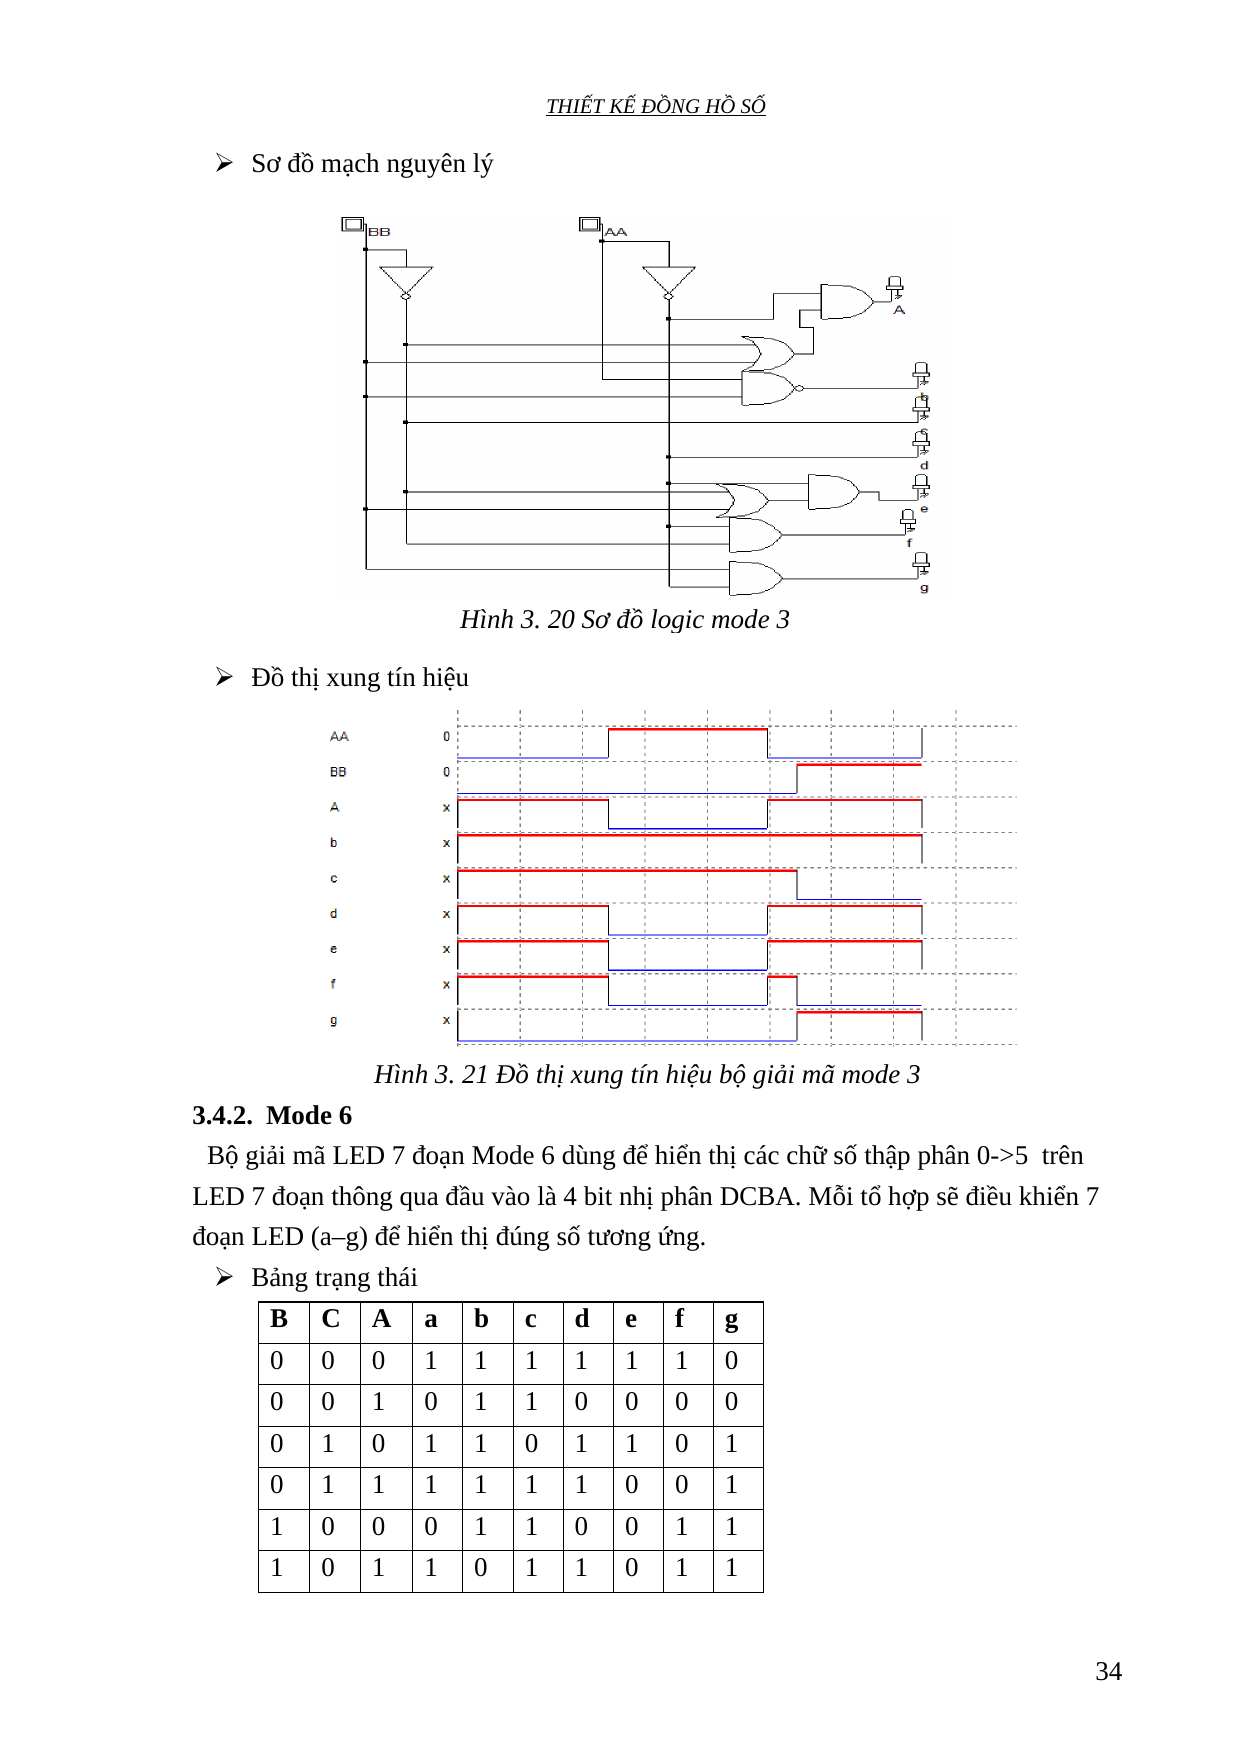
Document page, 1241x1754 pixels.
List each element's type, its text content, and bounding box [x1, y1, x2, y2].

picture [335, 212, 956, 603]
table_cell 1 [259, 1510, 309, 1550]
table_cell 0 [614, 1551, 663, 1592]
table_cell 1 [614, 1344, 663, 1384]
table_cell 0 [664, 1468, 713, 1509]
table_cell 1 [259, 1551, 309, 1592]
table_cell 1 [514, 1510, 563, 1550]
table_cell 1 [714, 1510, 763, 1550]
table_cell 0 [664, 1427, 713, 1467]
table_header d [564, 1303, 613, 1343]
table_cell 0 [564, 1510, 613, 1550]
table_cell 1 [564, 1468, 613, 1509]
table_header f [664, 1303, 713, 1343]
table_cell 1 [413, 1468, 462, 1509]
table_cell 1 [664, 1344, 713, 1384]
table_cell 1 [564, 1344, 613, 1384]
list Bảng trạng thái [213, 1261, 1122, 1292]
table_cell 1 [714, 1427, 763, 1467]
table_cell 1 [361, 1468, 412, 1509]
table_cell 0 [310, 1385, 360, 1426]
table_cell 0 [564, 1385, 613, 1426]
table_cell 0 [614, 1385, 663, 1426]
table_cell 1 [664, 1510, 713, 1550]
table_cell 1 [564, 1427, 613, 1467]
table_cell 1 [514, 1385, 563, 1426]
table_cell 1 [463, 1468, 513, 1509]
table_cell 1 [463, 1344, 513, 1384]
table_header a [413, 1303, 462, 1343]
table_header B [259, 1303, 309, 1343]
table_cell 0 [413, 1385, 462, 1426]
table_cell 1 [514, 1344, 563, 1384]
table_cell 1 [614, 1427, 663, 1467]
table_cell 0 [310, 1551, 360, 1592]
table_cell 1 [714, 1468, 763, 1509]
table_cell 1 [413, 1551, 462, 1592]
picture [315, 710, 1017, 1049]
table_cell 1 [413, 1344, 462, 1384]
table_cell 0 [259, 1468, 309, 1509]
table_header C [310, 1303, 360, 1343]
table_cell 0 [614, 1510, 663, 1550]
table_cell 1 [310, 1427, 360, 1467]
table_cell 0 [361, 1510, 412, 1550]
table_cell 0 [413, 1510, 462, 1550]
table_cell 0 [614, 1468, 663, 1509]
table_header e [614, 1303, 663, 1343]
table_cell 0 [259, 1385, 309, 1426]
table_cell 0 [361, 1427, 412, 1467]
table_cell 1 [564, 1551, 613, 1592]
table_cell 1 [413, 1427, 462, 1467]
table_header c [514, 1303, 563, 1343]
table_cell 0 [463, 1551, 513, 1592]
table_cell 1 [714, 1551, 763, 1592]
list Sơ đồ mạch nguyên lý [213, 148, 1122, 179]
table_cell 0 [310, 1344, 360, 1384]
table_cell 0 [259, 1344, 309, 1384]
table_cell 0 [664, 1385, 713, 1426]
table_header b [463, 1303, 513, 1343]
text Bộ giải mã LED 7 đoạn Mode 6 dùng để hiển thị các chữ số thập phân 0->5 trên LED 7 đoạn thông qua đầu vào là 4 bit nhị phân DCBA. Mỗi tổ hợp sẽ điều khiển 7 đoạn LED (a–g) để hiển thị đúng số tương ứng. [192, 1139, 1122, 1251]
table_cell 0 [714, 1385, 763, 1426]
table_header A [361, 1303, 412, 1343]
list Đồ thị xung tín hiệu [213, 662, 1122, 693]
table_cell 0 [361, 1344, 412, 1384]
table_cell 1 [514, 1551, 563, 1592]
table_cell 0 [714, 1344, 763, 1384]
table_cell 1 [463, 1510, 513, 1550]
table_cell 1 [514, 1468, 563, 1509]
table_cell 0 [259, 1427, 309, 1467]
table_header g [714, 1303, 763, 1343]
table_cell 1 [463, 1385, 513, 1426]
table_cell 1 [361, 1551, 412, 1592]
table_cell 1 [664, 1551, 713, 1592]
table_cell 0 [514, 1427, 563, 1467]
table_cell 1 [310, 1468, 360, 1509]
table_cell 1 [361, 1385, 412, 1426]
table_cell 1 [463, 1427, 513, 1467]
table_cell 0 [310, 1510, 360, 1550]
